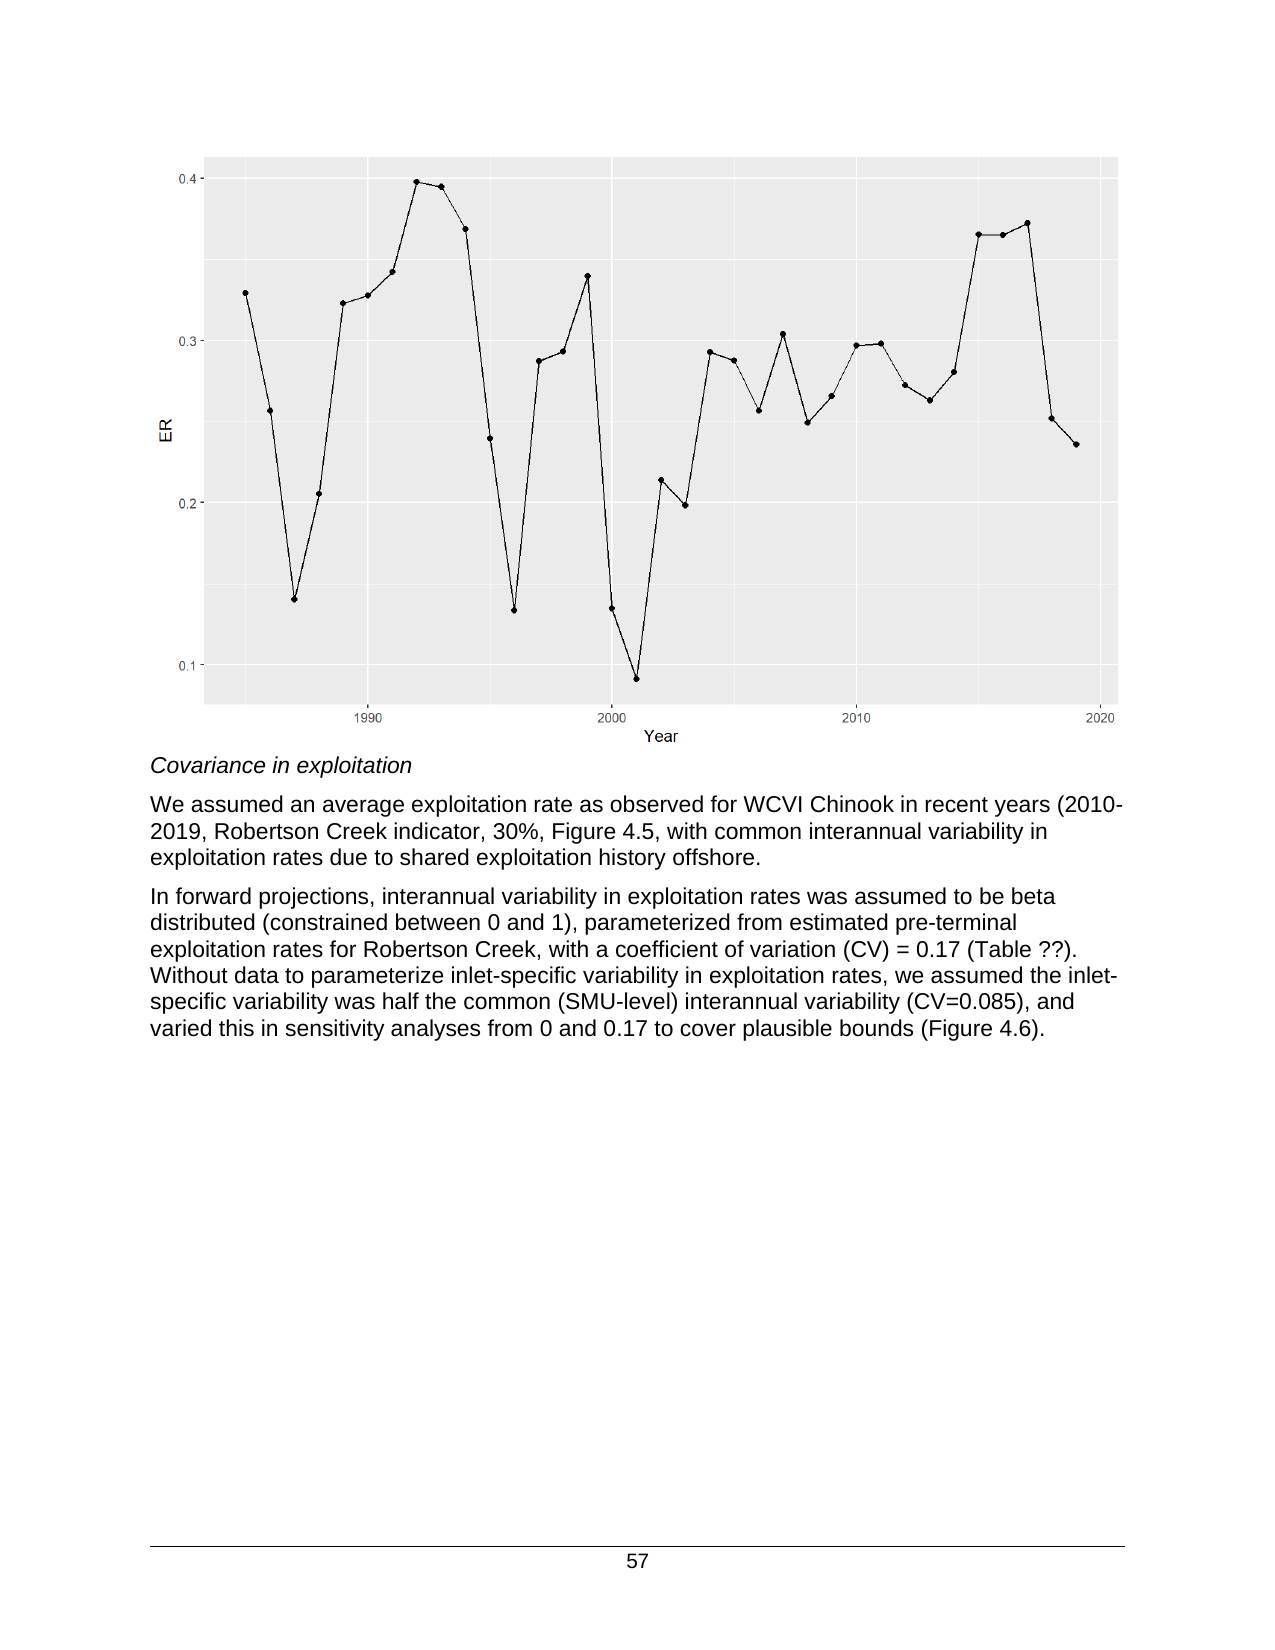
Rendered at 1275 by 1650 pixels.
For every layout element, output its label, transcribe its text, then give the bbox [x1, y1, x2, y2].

text We assumed an average exploitation rate as observed for WCVI Chinook in recent years (2010-2019, Robertson Creek indicator, 30%, Figure 4.5, with common interannual variability in exploitation rates due to shared exploitation history offshore. [150, 791, 1125, 870]
picture [150, 150, 1125, 753]
text In forward projections, interannual variability in exploitation rates was assumed to be beta distributed (constrained between 0 and 1), parameterized from estimated pre-terminal exploitation rates for Robertson Creek, with a coefficient of variation (CV) = 0.17 (Table ??). Without data to parameterize inlet-specific variability in exploitation rates, we assumed the inlet-specific variability was half the common (SMU-level) interannual variability (CV=0.085), and varied this in sensitivity analyses from 0 and 0.17 to cover plausible bounds (Figure 4.6). [150, 883, 1125, 1041]
text Covariance in exploitation [150, 753, 1125, 779]
